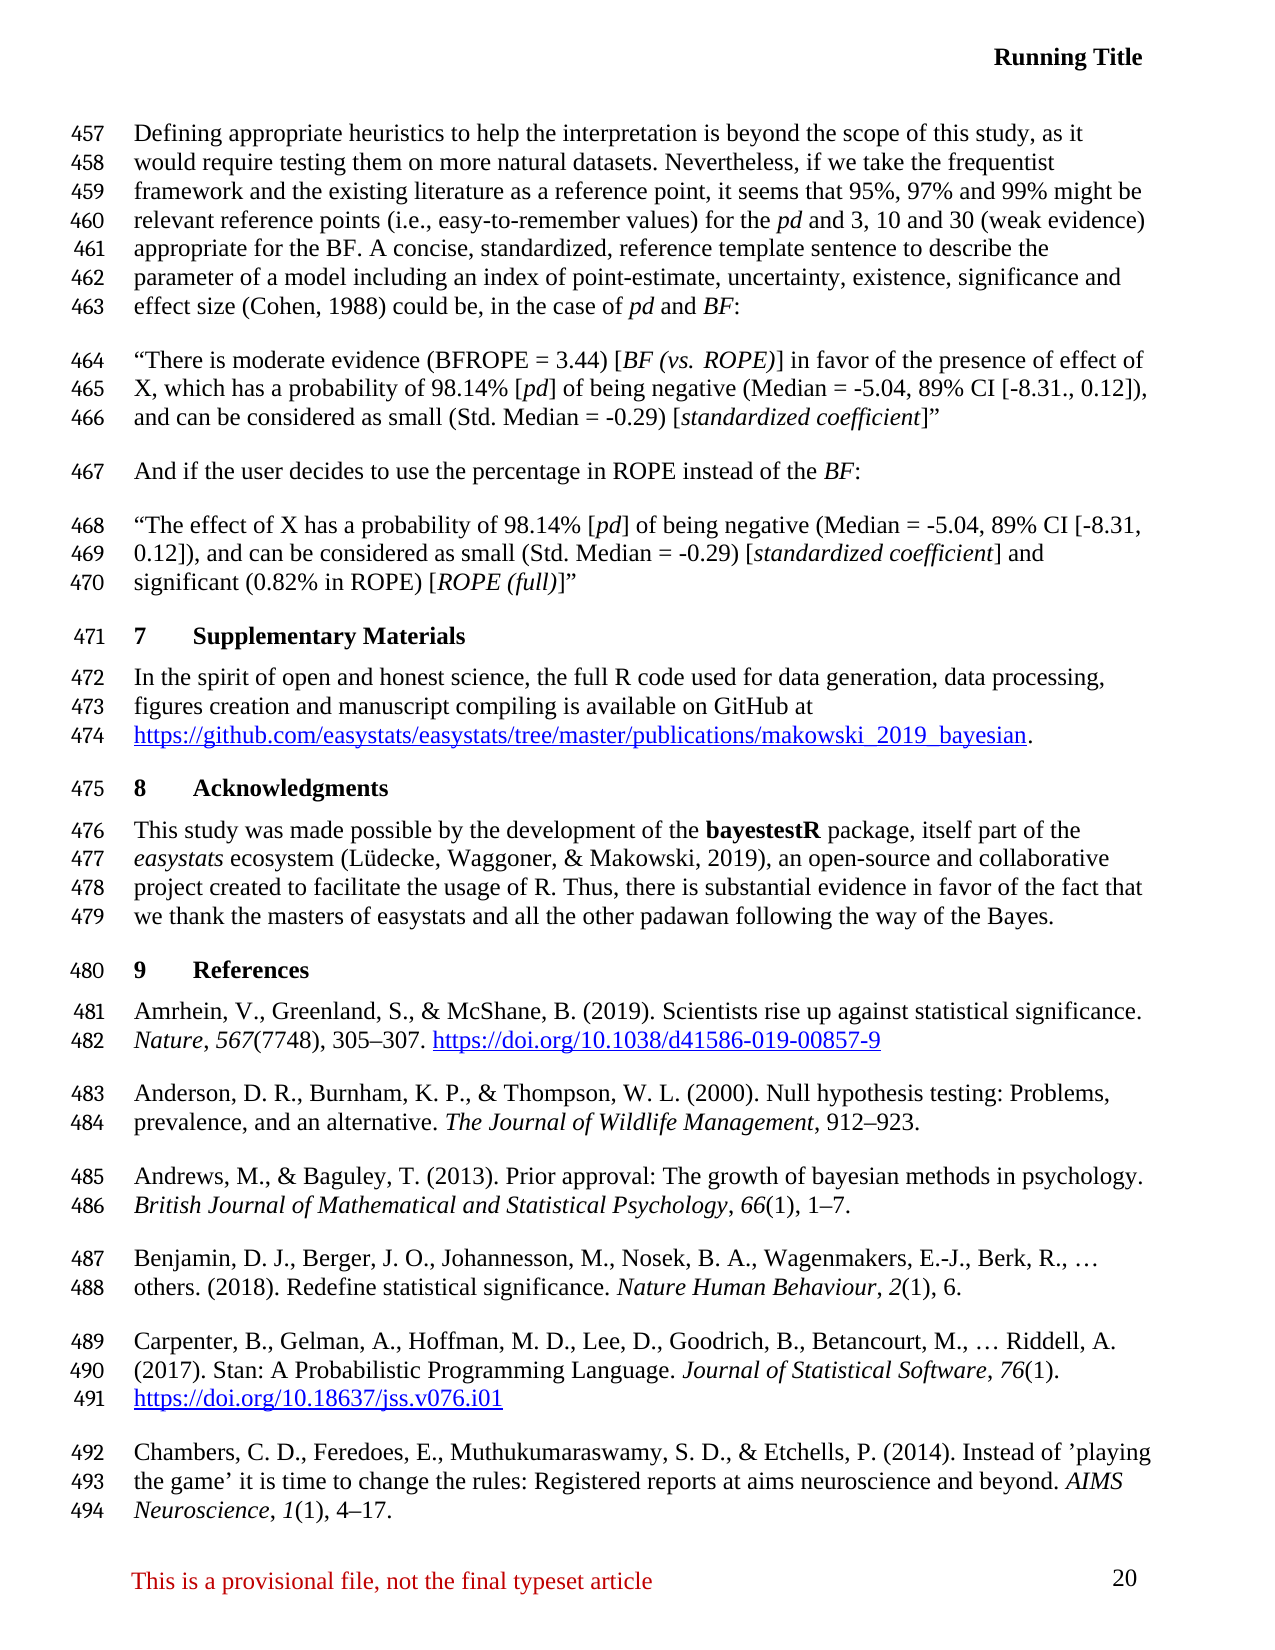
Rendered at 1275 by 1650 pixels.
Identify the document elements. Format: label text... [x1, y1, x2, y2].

text Benjamin, D. J., Berger, J. O., Johannesson, M., Nosek, B. A., Wagenmakers, E.-J., Berk, R., … others. (2018). Redefine statistical significance. Nature Human Behaviour, 2(1), 6. [133, 1243, 1152, 1301]
text Amrhein, V., Greenland, S., & McShane, B. (2019). Scientists rise up against statistical significance. Nature, 567(7748), 305–307. https://doi.org/10.1038/d41586-019-00857-9 [133, 996, 1152, 1053]
text “The effect of X has a probability of 98.14% [pd] of being negative (Median = -5.04, 89% CI [-8.31, 0.12]), and can be considered as small (Std. Median = -0.29) [standardized coefficient] and significant (0.82% in ROPE) [ROPE (full)]” [133, 510, 1152, 596]
text This study was made possible by the development of the bayestestR package, itself part of the easystats ecosystem (Lüdecke, Waggoner, & Makowski, 2019), an open-source and collaborative project created to facilitate the usage of R. Thus, there is substantial evidence in favor of the fact that we thank the masters of easystats and all the other padawan following the way of the Bayes. [133, 815, 1152, 930]
text In the spirit of open and honest science, the full R code used for data generation, data processing, figures creation and manuscript compiling is available on GitHub at https://github.com/easystats/easystats/tree/master/publications/makowski_2019_bayesian. [133, 662, 1152, 748]
text And if the user decides to use the percentage in ROPE instead of the BF: [133, 456, 1152, 485]
text Anderson, D. R., Burnham, K. P., & Thompson, W. L. (2000). Null hypothesis testing: Problems, prevalence, and an alternative. The Journal of Wildlife Management, 912–923. [133, 1078, 1152, 1136]
text Defining appropriate heuristics to help the interpretation is beyond the scope of this study, as it would require testing them on more natural datasets. Nevertheless, if we take the frequentist framework and the existing literature as a reference point, it seems that 95%, 97% and 99% might be relevant reference points (i.e., easy-to-remember values) for the pd and 3, 10 and 30 (weak evidence) appropriate for the BF. A concise, standardized, reference template sentence to describe the parameter of a model including an index of point-estimate, uncertainty, existence, significance and effect size (Cohen, 1988) could be, in the case of pd and BF: [133, 118, 1152, 320]
text Andrews, M., & Baguley, T. (2013). Prior approval: The growth of bayesian methods in psychology. British Journal of Mathematical and Statistical Psychology, 66(1), 1–7. [133, 1161, 1152, 1218]
text “There is moderate evidence (BFROPE = 3.44) [BF (vs. ROPE)] in favor of the presence of effect of X, which has a probability of 98.14% [pd] of being negative (Median = -5.04, 89% CI [-8.31., 0.12]), and can be considered as small (Std. Median = -0.29) [standardized coefficient]” [133, 345, 1152, 431]
subtitle References [133, 955, 1152, 983]
subtitle Supplementary Materials [133, 621, 1152, 650]
subtitle Acknowledgments [133, 773, 1152, 802]
text Carpenter, B., Gelman, A., Hoffman, M. D., Lee, D., Goodrich, B., Betancourt, M., … Riddell, A. (2017). Stan: A Probabilistic Programming Language. Journal of Statistical Software, 76(1). https://doi.org/10.18637/jss.v076.i01 [133, 1326, 1152, 1412]
text Chambers, C. D., Feredoes, E., Muthukumaraswamy, S. D., & Etchells, P. (2014). Instead of ’playing the game’ it is time to change the rules: Registered reports at aims neuroscience and beyond. AIMS Neuroscience, 1(1), 4–17. [133, 1437, 1152, 1523]
